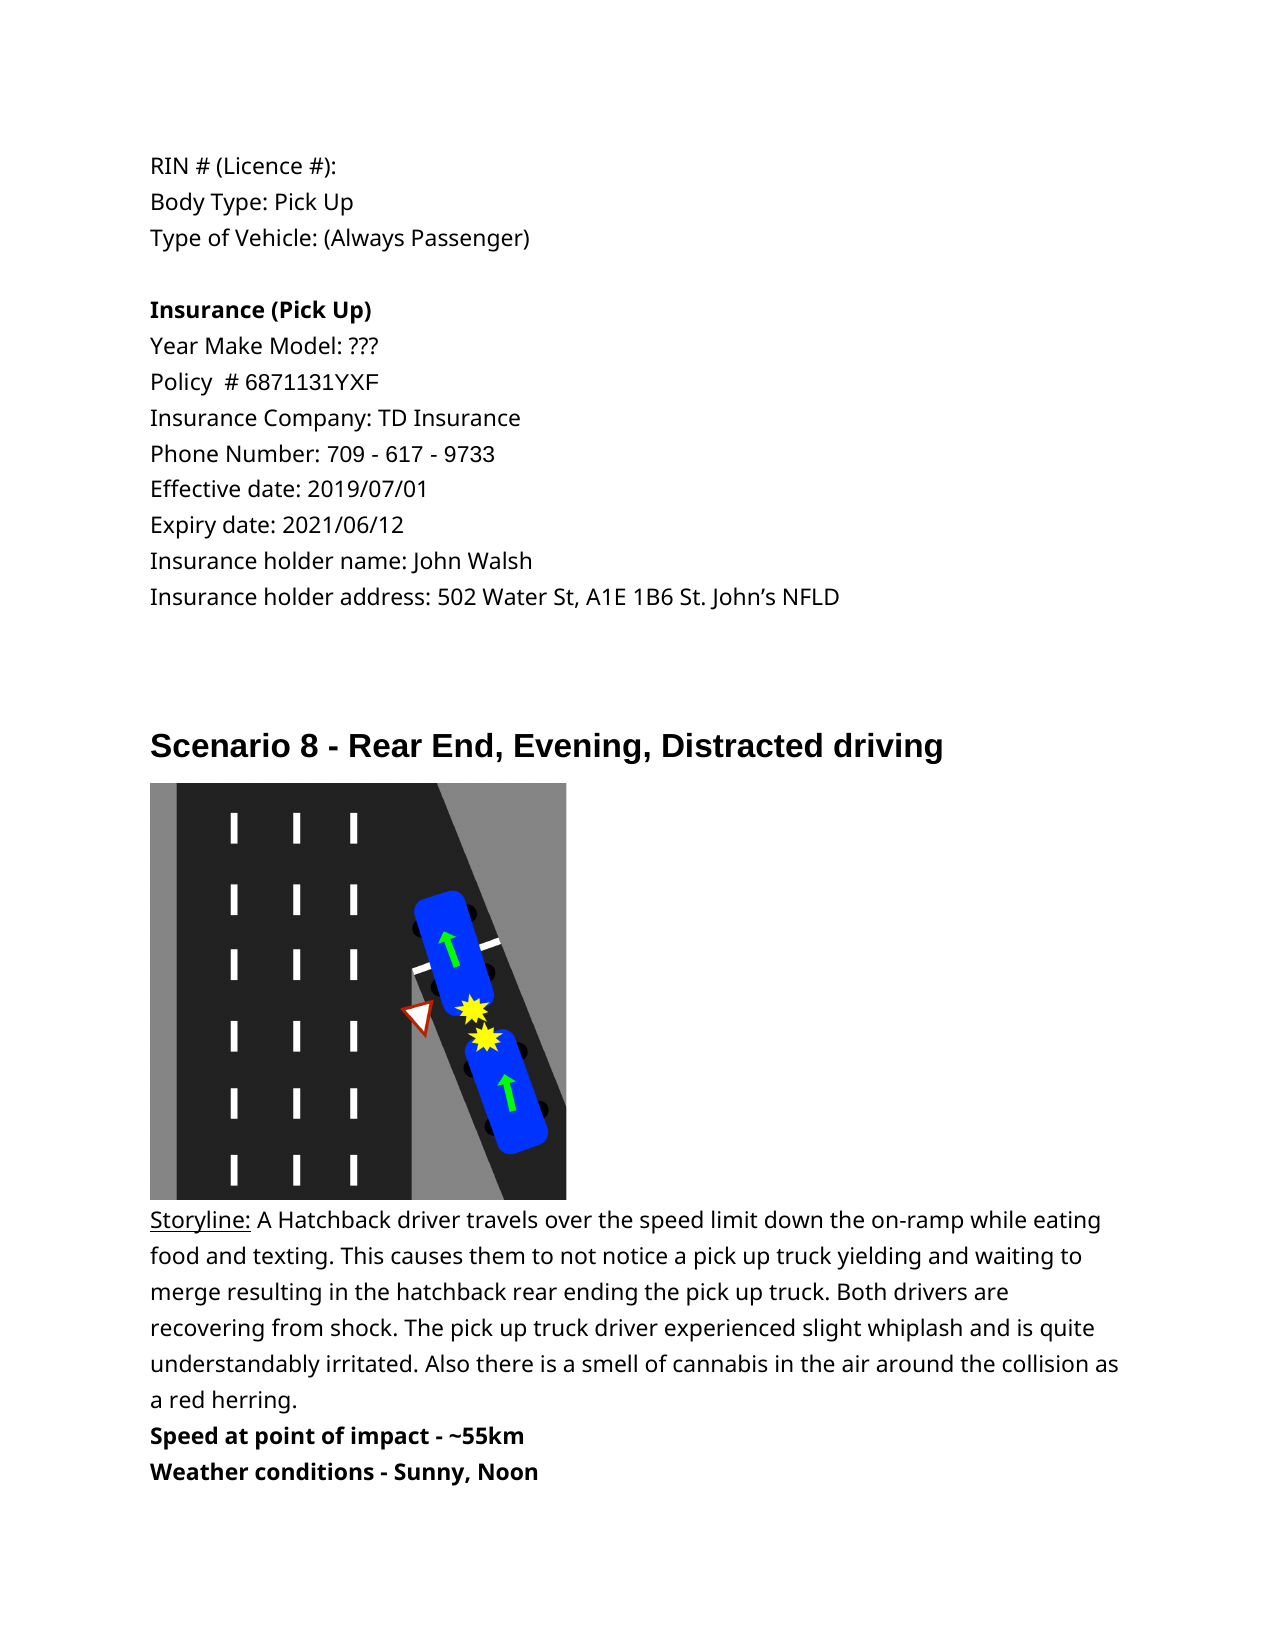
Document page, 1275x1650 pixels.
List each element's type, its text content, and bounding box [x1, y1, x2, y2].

text Storyline: A Hatchback driver travels over the speed limit down the on-ramp while eating food and texting. This causes them to not notice a pick up truck yielding and waiting to merge resulting in the hatchback rear ending the pick up truck. Both drivers are recovering from shock. The pick up truck driver experienced slight whiplash and is quite understandably irritated. Also there is a smell of cannabis in the air around the collision as a red herring. [150, 1204, 1125, 1415]
text Speed at point of impact - ~55km [150, 1420, 1125, 1451]
picture [150, 783, 567, 1200]
text Insurance Company: TD Insurance [150, 402, 1125, 433]
text Year Make Model: ??? [150, 330, 1125, 361]
text Phone Number: 709 - 617 - 9733 [150, 437, 1125, 469]
text Insurance holder name: John Walsh [150, 545, 1125, 577]
text Expiry date: 2021/06/12 [150, 509, 1125, 541]
text Type of Vehicle: (Always Passenger) [150, 222, 1125, 253]
subtitle Scenario 8 - Rear End, Evening, Distracted driving [150, 727, 1125, 765]
text Body Type: Pick Up [150, 186, 1125, 217]
text Policy # 6871131YXF [150, 366, 1125, 397]
text Effective date: 2019/07/01 [150, 473, 1125, 505]
text RIN # (Licence #): [150, 150, 1125, 181]
text Insurance (Pick Up) [150, 294, 1125, 325]
text Weather conditions - Sunny, Noon [150, 1456, 1125, 1487]
text Insurance holder address: 502 Water St, A1E 1B6 St. John’s NFLD [150, 581, 1125, 612]
